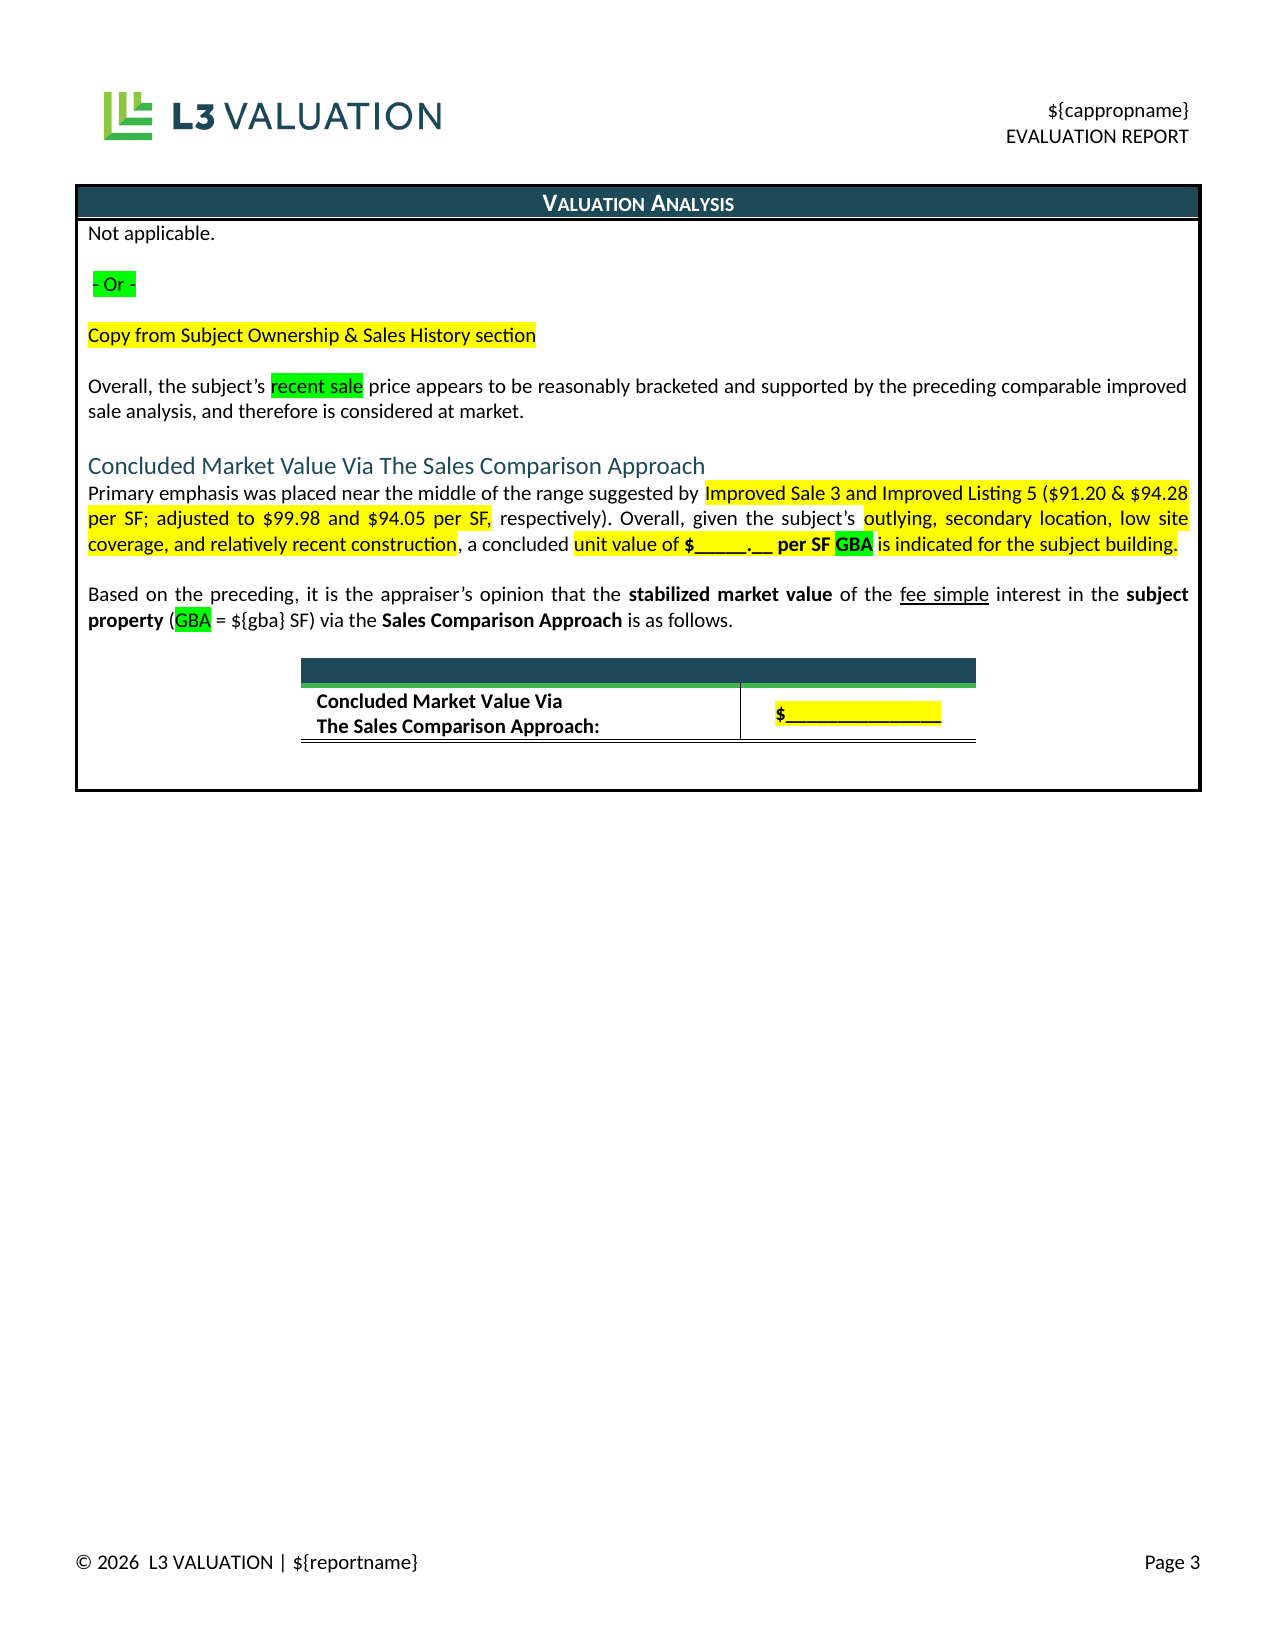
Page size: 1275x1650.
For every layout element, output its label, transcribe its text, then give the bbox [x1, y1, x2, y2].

table_header Valuation Analysis [78, 187, 1198, 217]
picture [88, 75, 455, 156]
